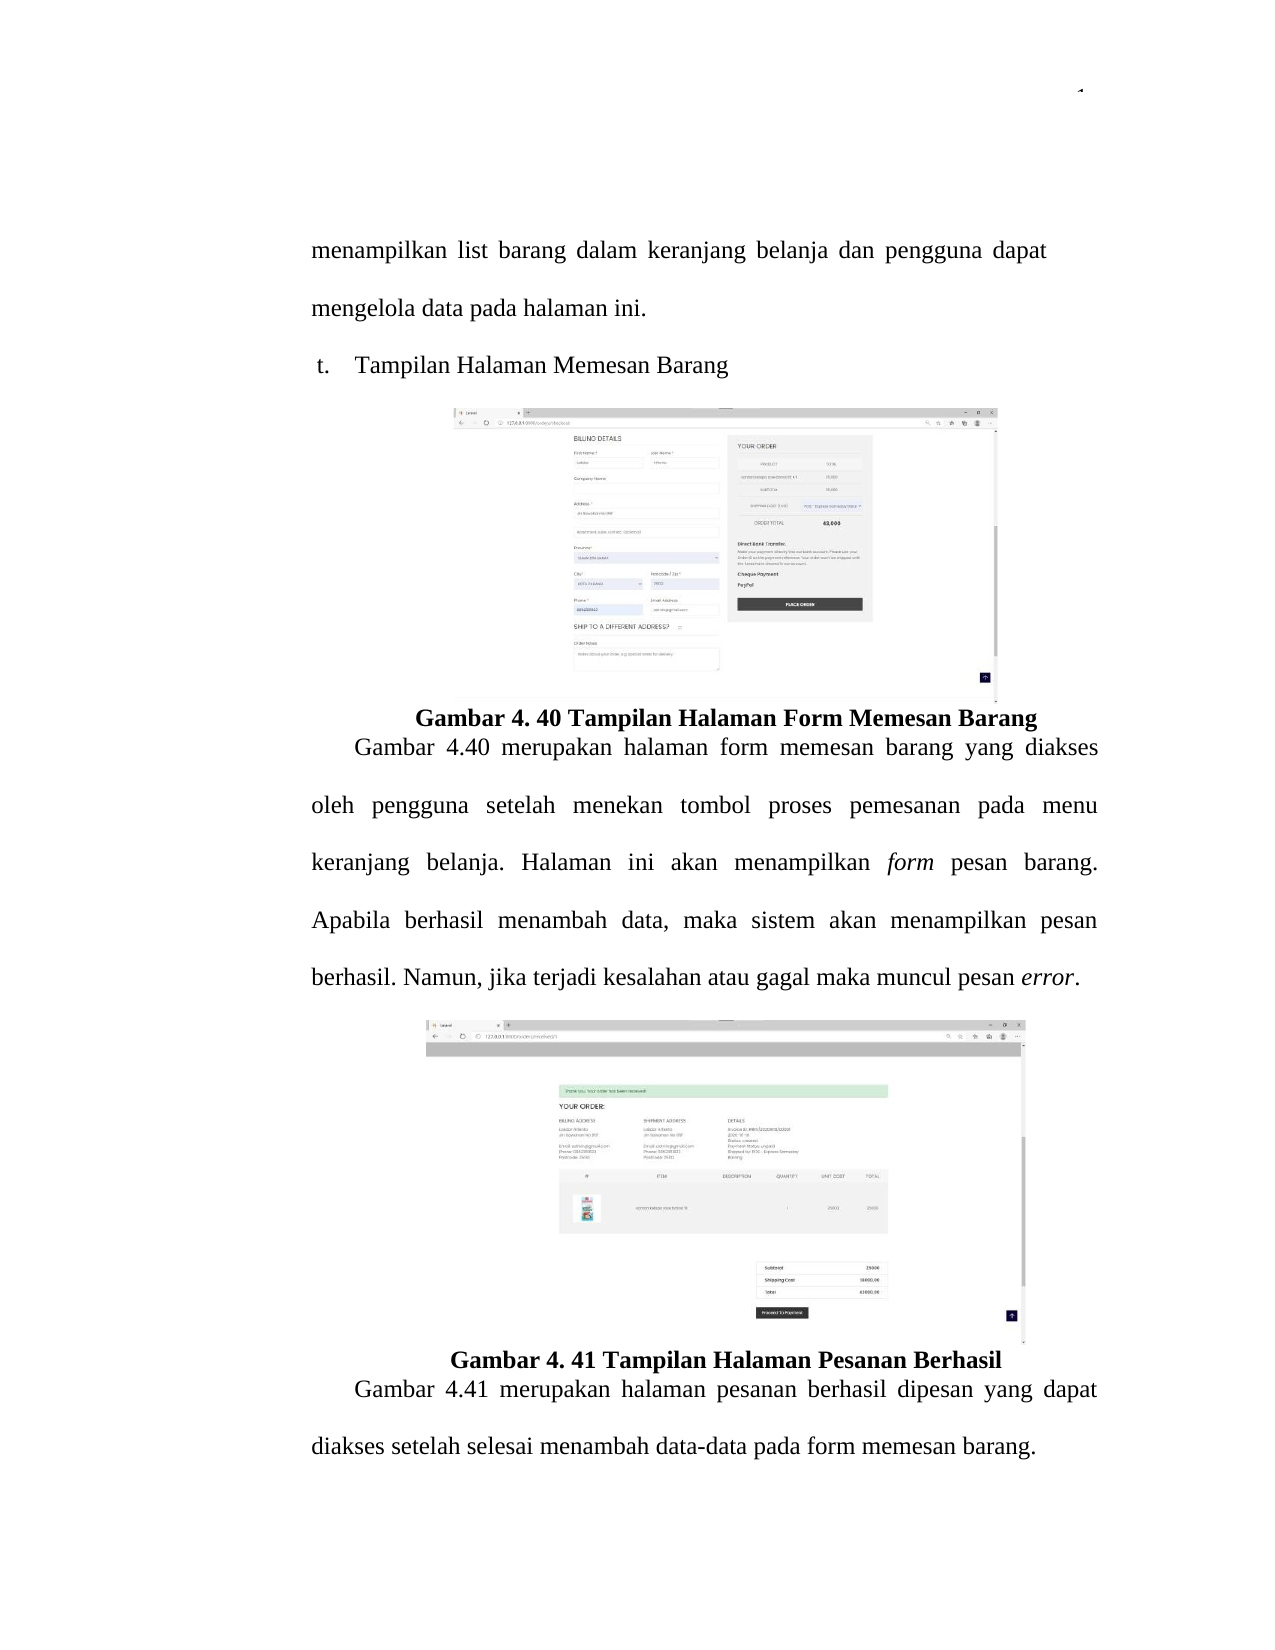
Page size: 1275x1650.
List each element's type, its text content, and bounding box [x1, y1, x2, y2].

text Gambar 4.40 merupakan halaman form memesan barang yang diakses oleh pengguna setelah menekan tombol proses pemesanan pada menu keranjang belanja. Halaman ini akan menampilkan form pesan barang. Apabila berhasil menambah data, maka sistem akan menampilkan pesan berhasil. Namun, jika terjadi kesalahan atau gagal maka muncul pesan error. [311, 732, 1098, 991]
picture [426, 1020, 1026, 1345]
picture [453, 408, 998, 704]
text menampilkan list barang dalam keranjang belanja dan pengguna dapat mengelola data pada halaman ini. [311, 236, 1099, 322]
text Gambar 4.41 merupakan halaman pesanan berhasil dipesan yang dapat diakses setelah selesai menambah data-data pada form memesan barang. [311, 1374, 1098, 1460]
subtitle Gambar 4. 41 Tampilan Halaman Pesanan Berhasil [310, 1345, 1142, 1374]
list Tampilan Halaman Memesan Barang [317, 351, 1198, 379]
